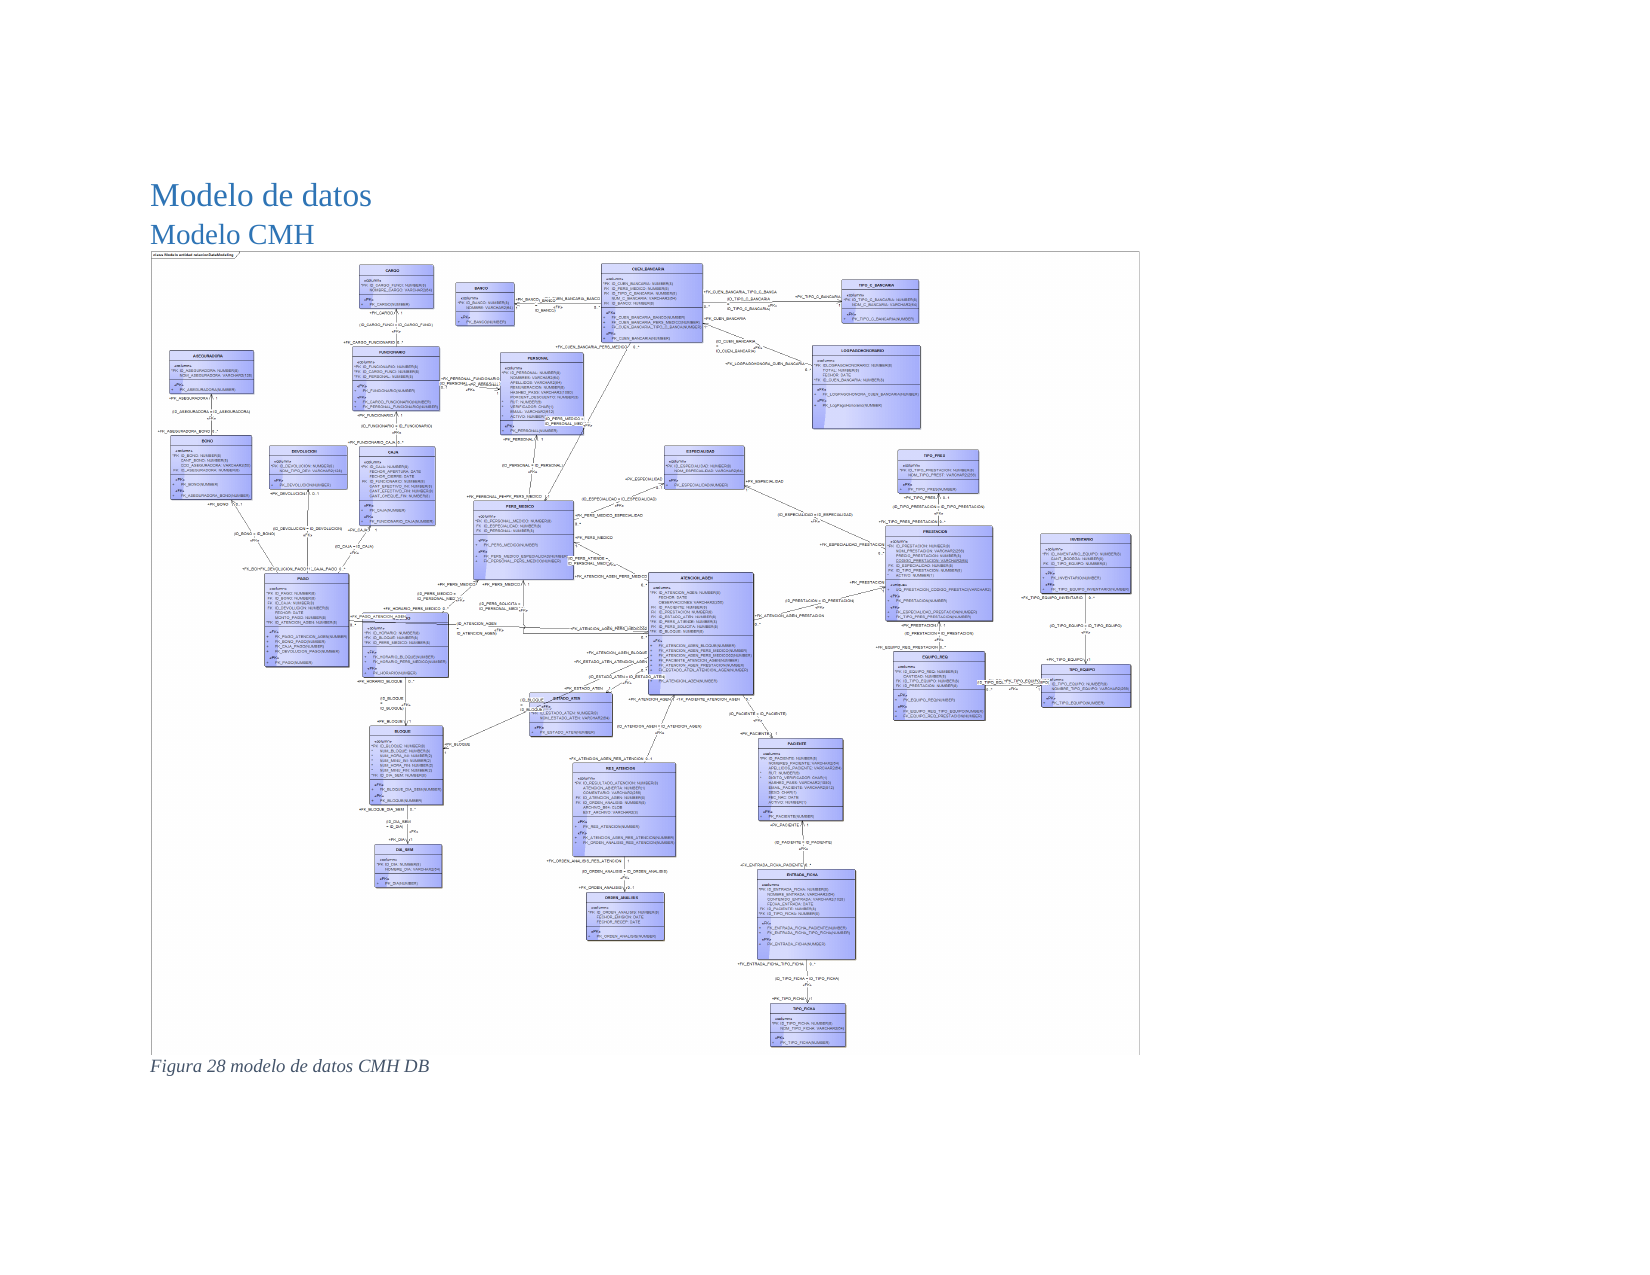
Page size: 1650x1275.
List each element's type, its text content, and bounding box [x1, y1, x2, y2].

subtitle Modelo CMH [150, 217, 1500, 251]
picture [150, 251, 1140, 1055]
text Figura 28 modelo de datos CMH DB [150, 1055, 1500, 1077]
subtitle Modelo de datos [150, 175, 1500, 213]
